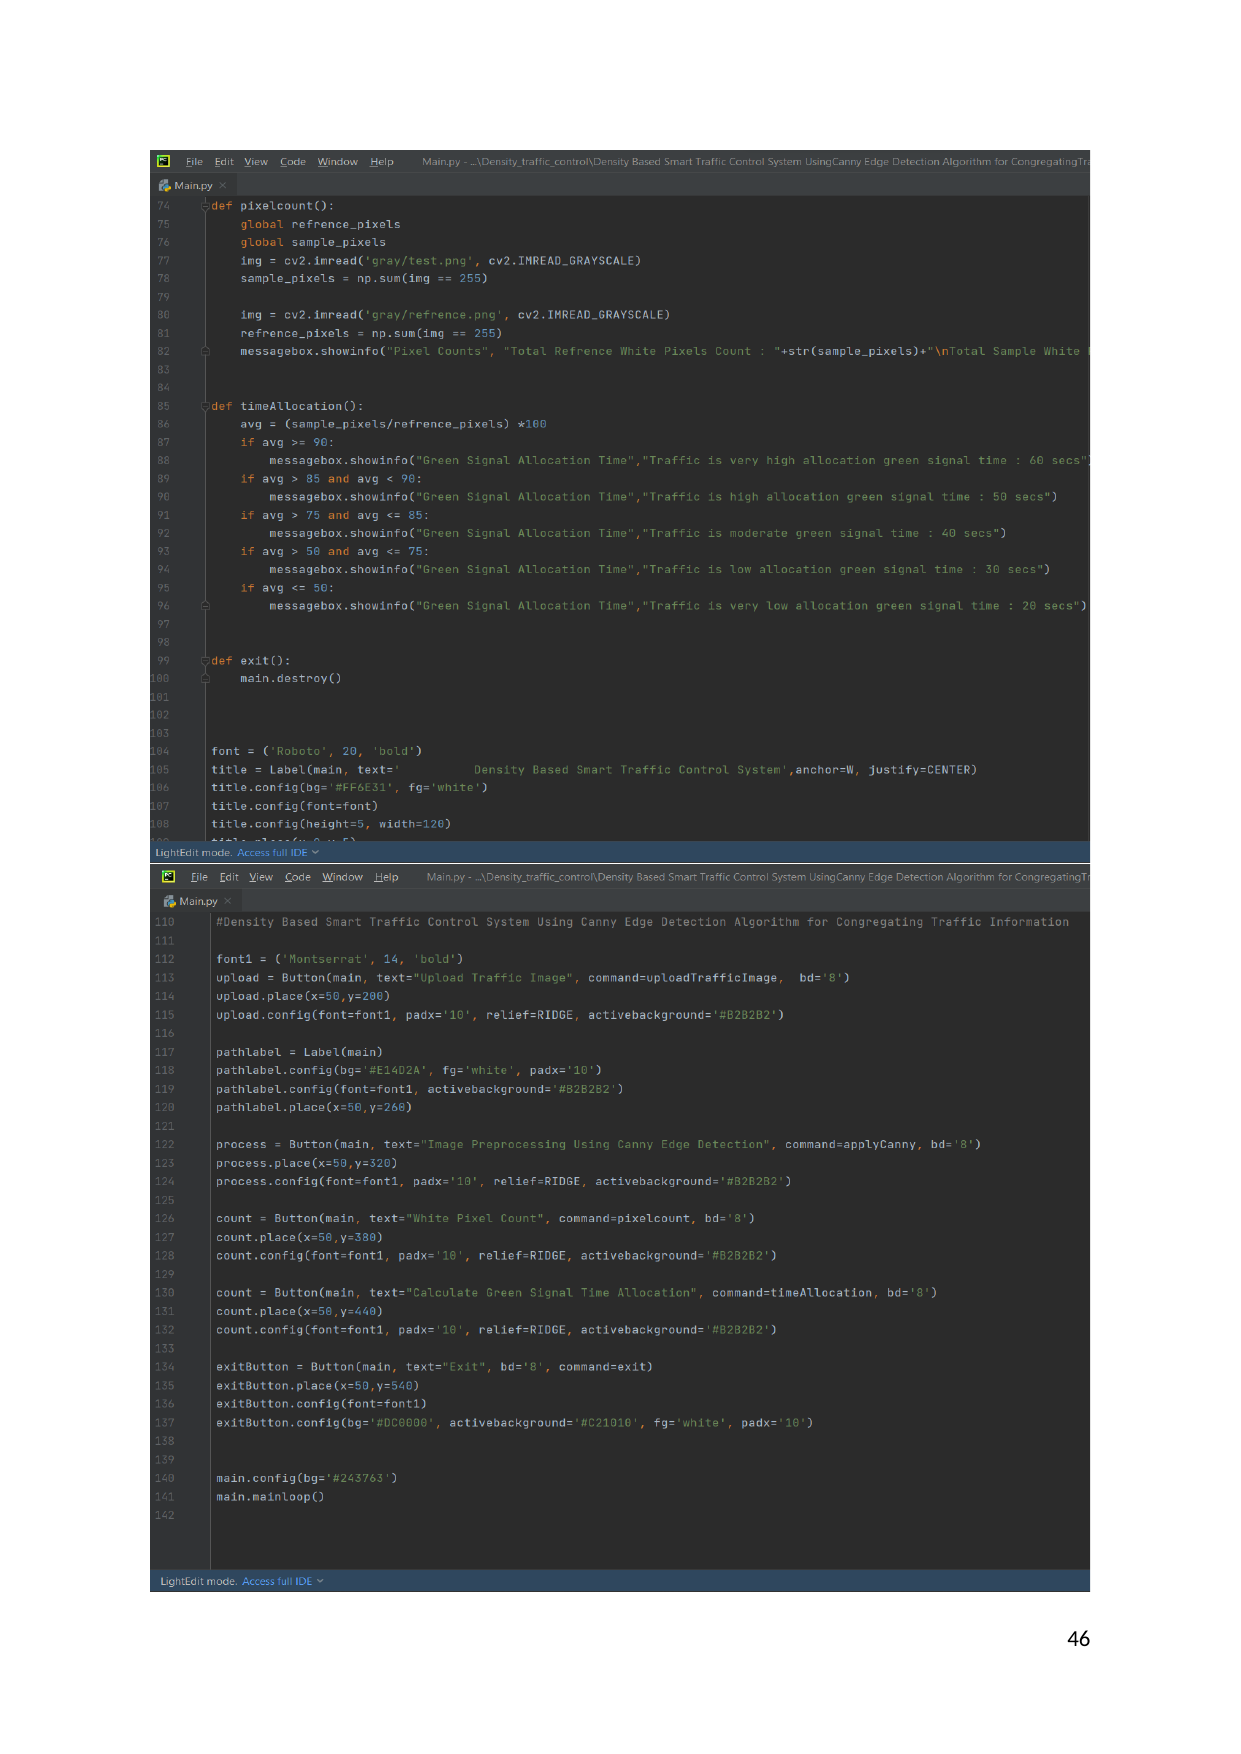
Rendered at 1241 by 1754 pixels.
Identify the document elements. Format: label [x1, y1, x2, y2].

picture [150, 150, 1091, 863]
picture [150, 864, 1091, 1592]
